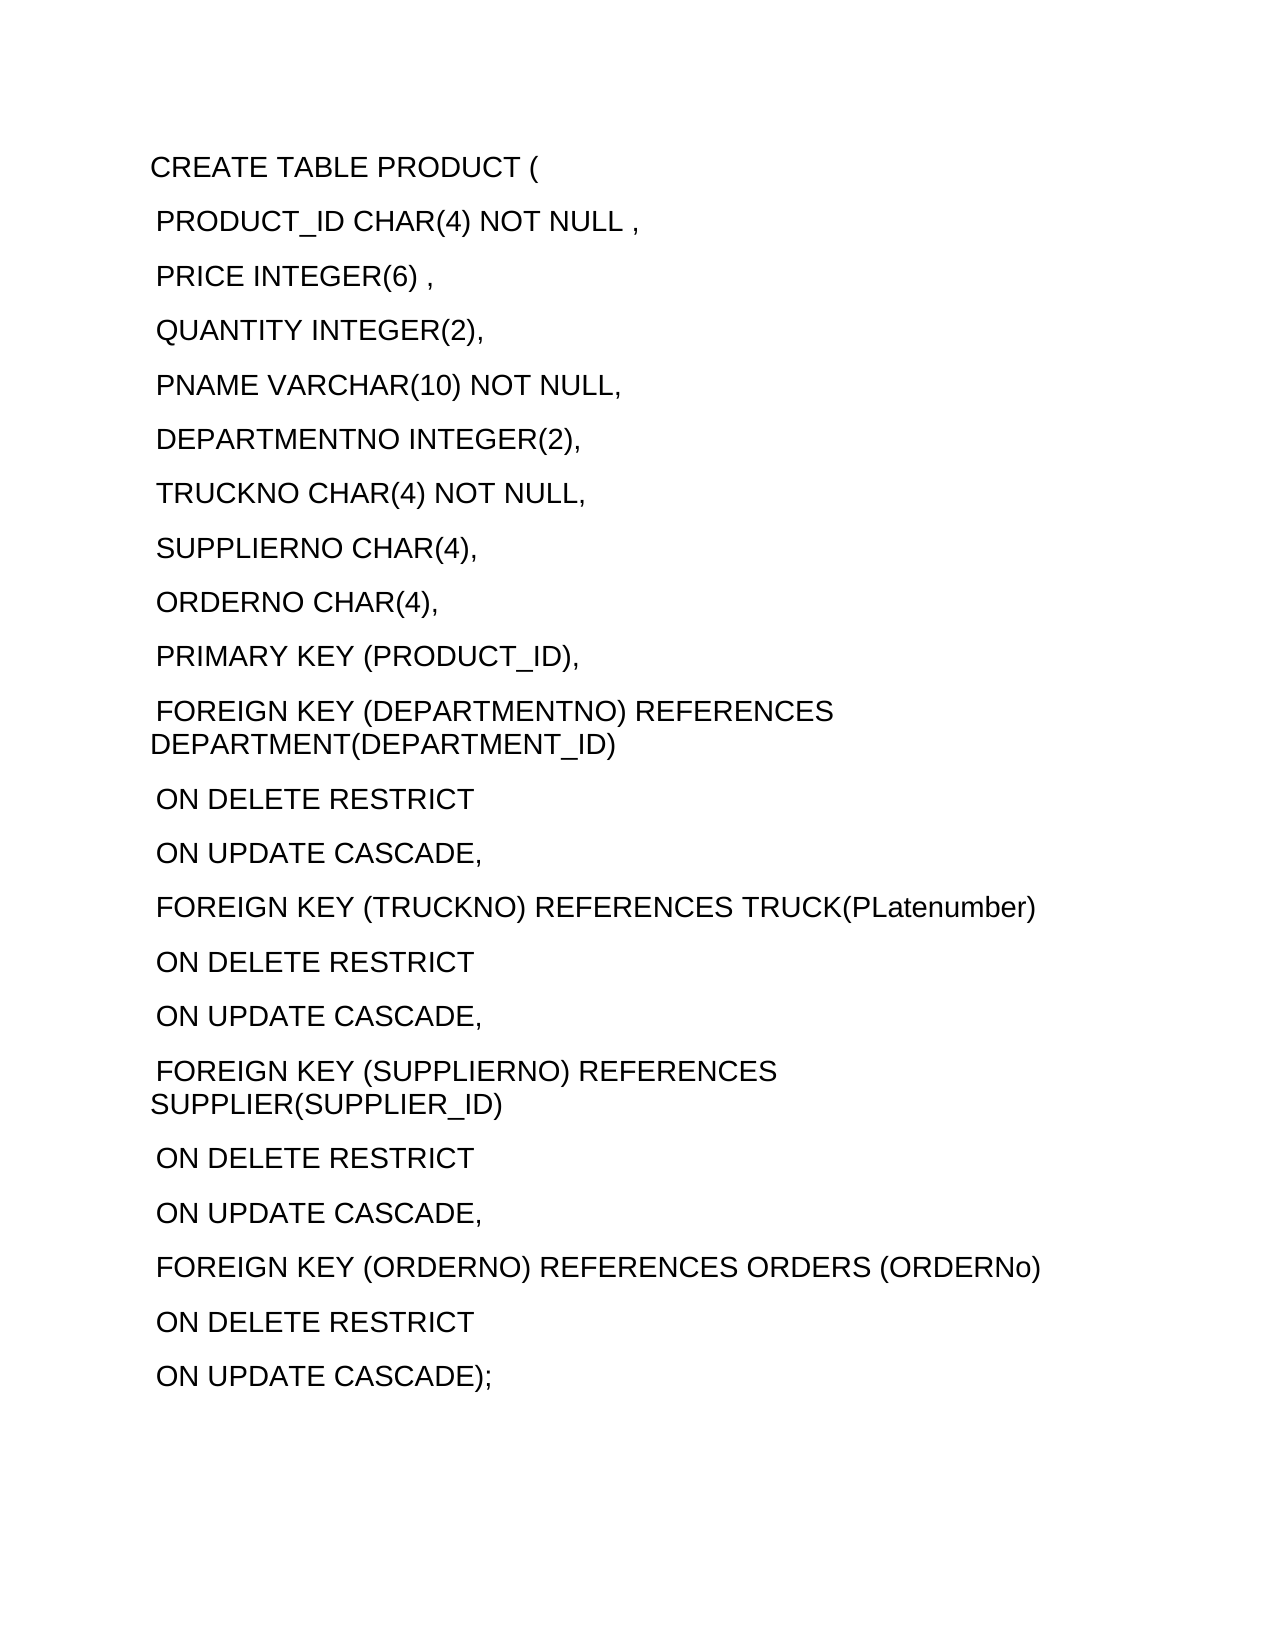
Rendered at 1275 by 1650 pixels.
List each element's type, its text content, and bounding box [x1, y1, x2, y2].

text ON UPDATE CASCADE, [131, 999, 1125, 1033]
text ON UPDATE CASCADE, [131, 836, 1125, 869]
text ON DELETE RESTRICT [131, 782, 1125, 815]
text TRUCKNO CHAR(4) NOT NULL, [131, 476, 1125, 510]
text CREATE TABLE PRODUCT ( [150, 150, 1125, 183]
text ON DELETE RESTRICT [131, 1141, 1125, 1175]
text ON UPDATE CASCADE); [131, 1359, 1125, 1392]
text PRICE INTEGER(6) , [131, 259, 1125, 292]
text PRODUCT_ID CHAR(4) NOT NULL , [131, 204, 1125, 238]
text QUANTITY INTEGER(2), [131, 313, 1125, 347]
text ON DELETE RESTRICT [131, 1304, 1125, 1338]
text DEPARTMENTNO INTEGER(2), [131, 422, 1125, 455]
text PRIMARY KEY (PRODUCT_ID), [131, 639, 1125, 673]
text ON UPDATE CASCADE, [131, 1196, 1125, 1229]
text SUPPLIERNO CHAR(4), [131, 531, 1125, 564]
text FOREIGN KEY (DEPARTMENTNO) REFERENCES DEPARTMENT(DEPARTMENT_ID) [131, 694, 1125, 761]
text ON DELETE RESTRICT [131, 945, 1125, 978]
text FOREIGN KEY (SUPPLIERNO) REFERENCES SUPPLIER(SUPPLIER_ID) [131, 1053, 1125, 1121]
text PNAME VARCHAR(10) NOT NULL, [131, 367, 1125, 401]
text FOREIGN KEY (ORDERNO) REFERENCES ORDERS (ORDERNo) [131, 1250, 1125, 1284]
text FOREIGN KEY (TRUCKNO) REFERENCES TRUCK(PLatenumber) [131, 890, 1125, 924]
text ORDERNO CHAR(4), [131, 585, 1125, 618]
